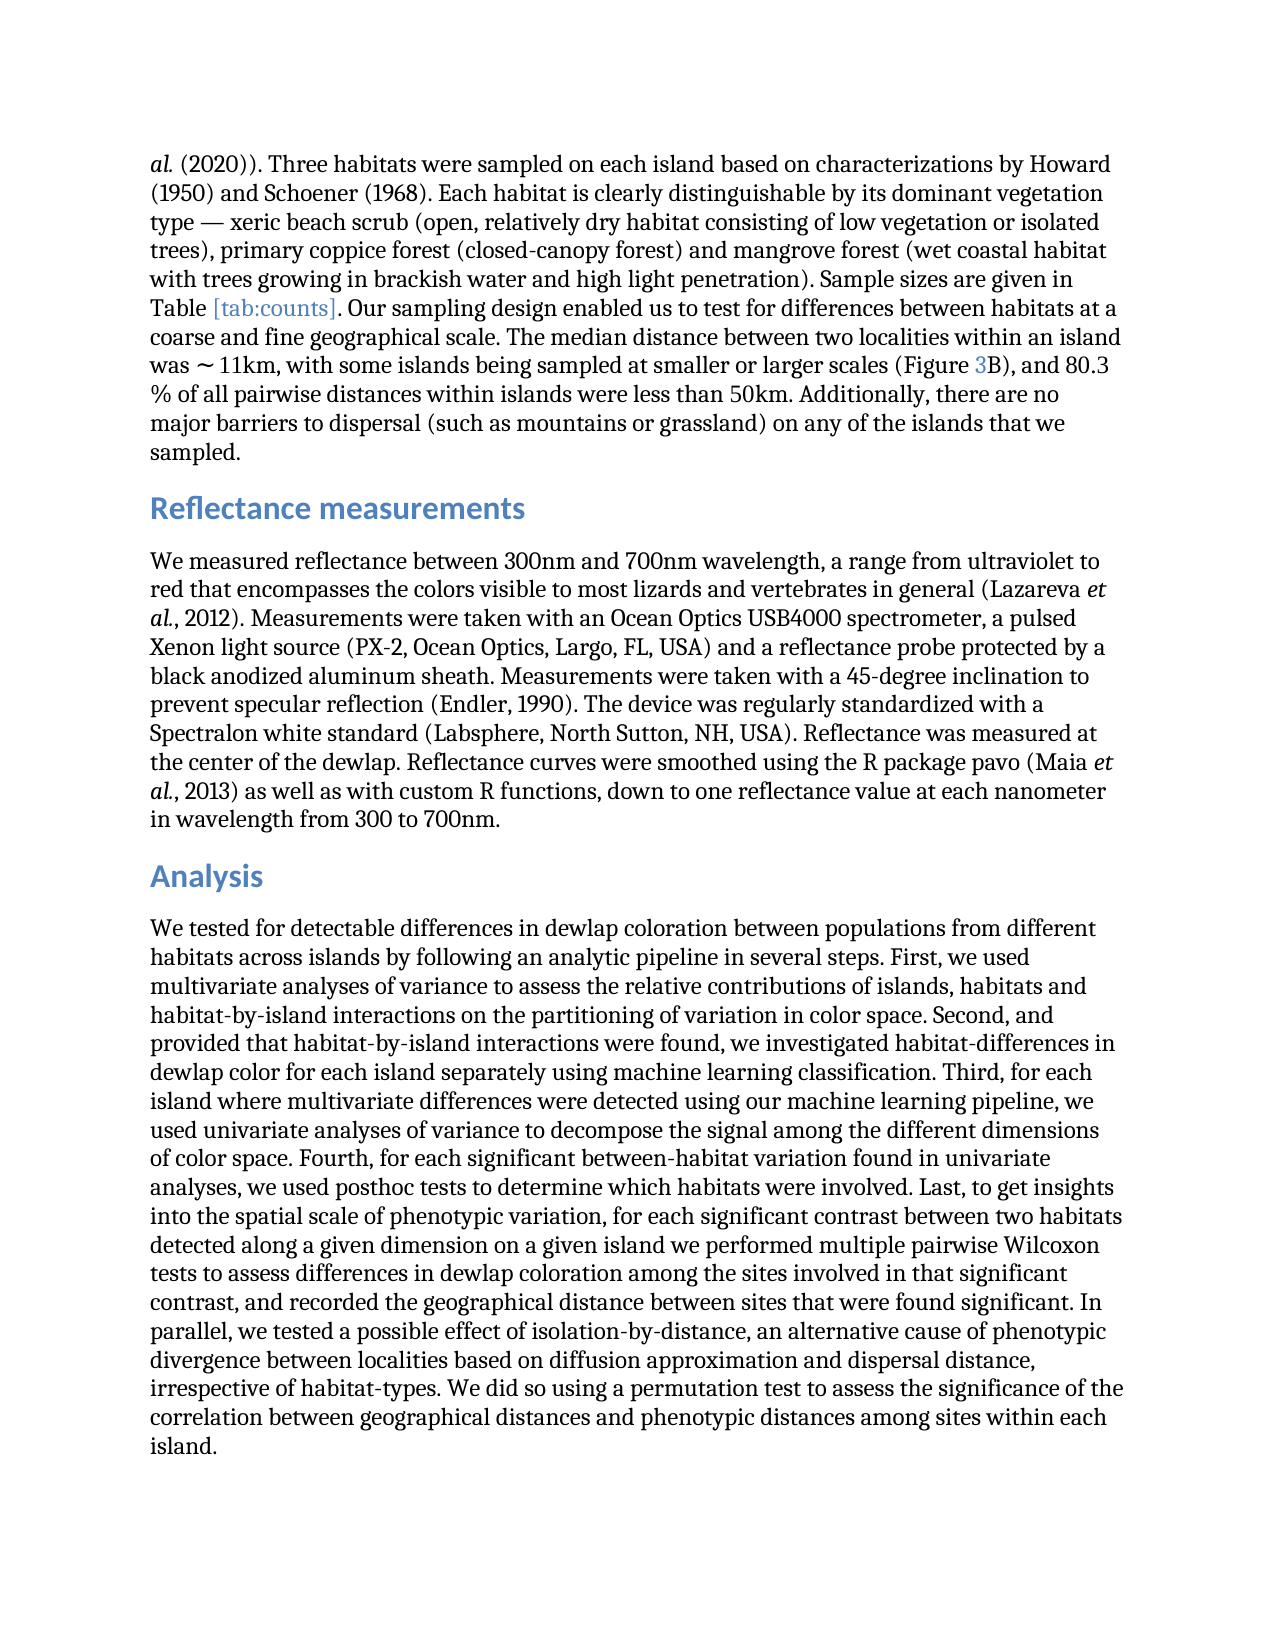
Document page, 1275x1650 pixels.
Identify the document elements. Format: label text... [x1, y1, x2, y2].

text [150, 914, 1125, 1461]
subtitle Analysis [150, 855, 1125, 896]
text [150, 150, 1125, 466]
subtitle Reflectance measurements [150, 487, 1125, 528]
text We measured reflectance between 300nm and 700nm wavelength, a range from ultraviolet to red that encompasses the colors visible to most lizards and vertebrates in general (Lazareva et al., 2012). Measurements were taken with an Ocean Optics USB4000 spectrometer, a pulsed Xenon light source (PX-2, Ocean Optics, Largo, FL, USA) and a reflectance probe protected by a black anodized aluminum sheath. Measurements were taken with a 45-degree inclination to prevent specular reflection (Endler, 1990). The device was regularly standardized with a Spectralon white standard (Labsphere, North Sutton, NH, USA). Reflectance was measured at the center of the dewlap. Reflectance curves were smoothed using the R package pavo (Maia et al., 2013) as well as with custom R functions, down to one reflectance value at each nanometer in wavelength from 300 to 700nm. [150, 547, 1125, 834]
